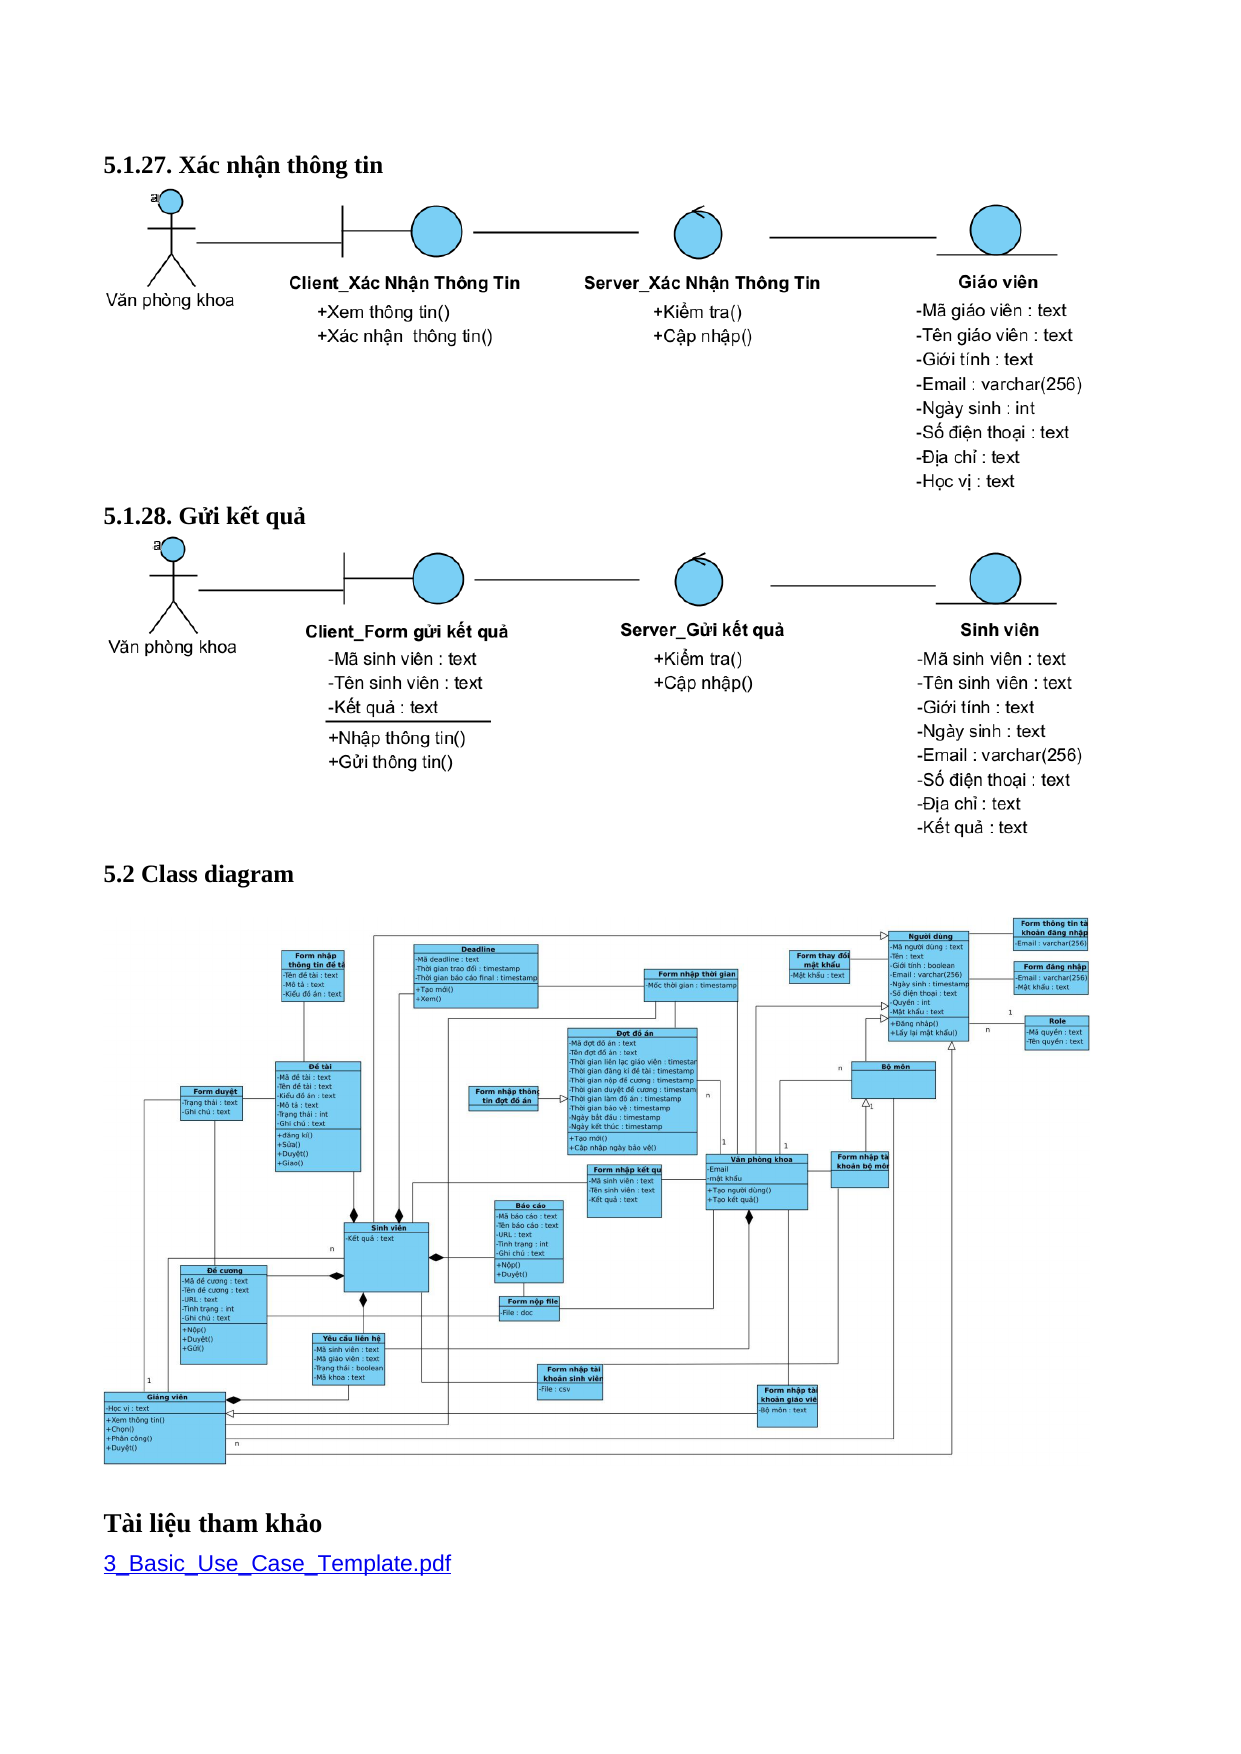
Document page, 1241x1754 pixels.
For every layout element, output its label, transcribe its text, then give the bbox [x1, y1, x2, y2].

subtitle 5.2 Class diagram [103, 859, 1090, 888]
text 3_Basic_Use_Case_Template.pdf [103, 1550, 1090, 1577]
picture [103, 917, 1091, 1466]
subtitle 5.1.28. Gửi kết quả [103, 501, 1090, 530]
picture [103, 183, 1091, 498]
picture [103, 534, 1091, 856]
subtitle 5.1.27. Xác nhận thông tin [103, 150, 1090, 179]
subtitle Tài liệu tham khảo [103, 1507, 1090, 1538]
